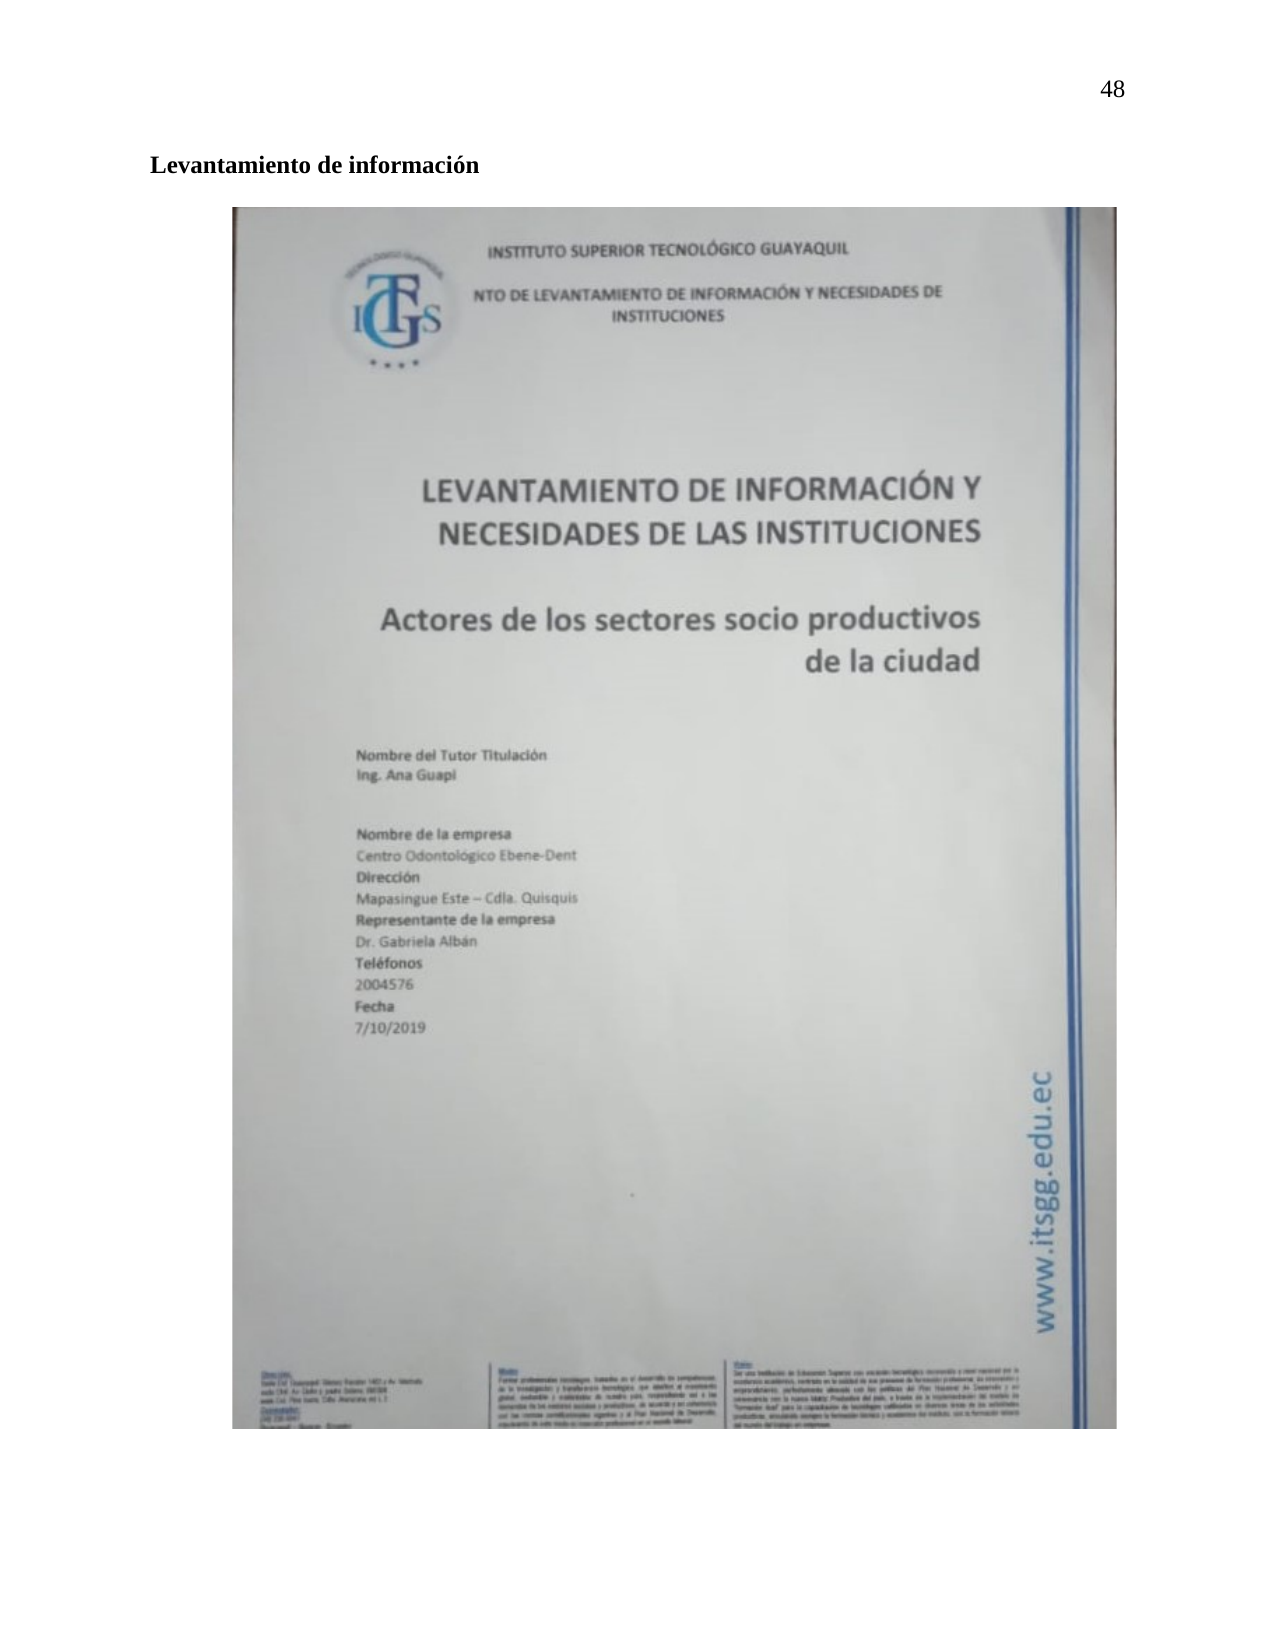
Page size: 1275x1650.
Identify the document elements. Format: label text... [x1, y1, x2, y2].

picture [232, 207, 1117, 1429]
text Levantamiento de información [150, 150, 1125, 179]
